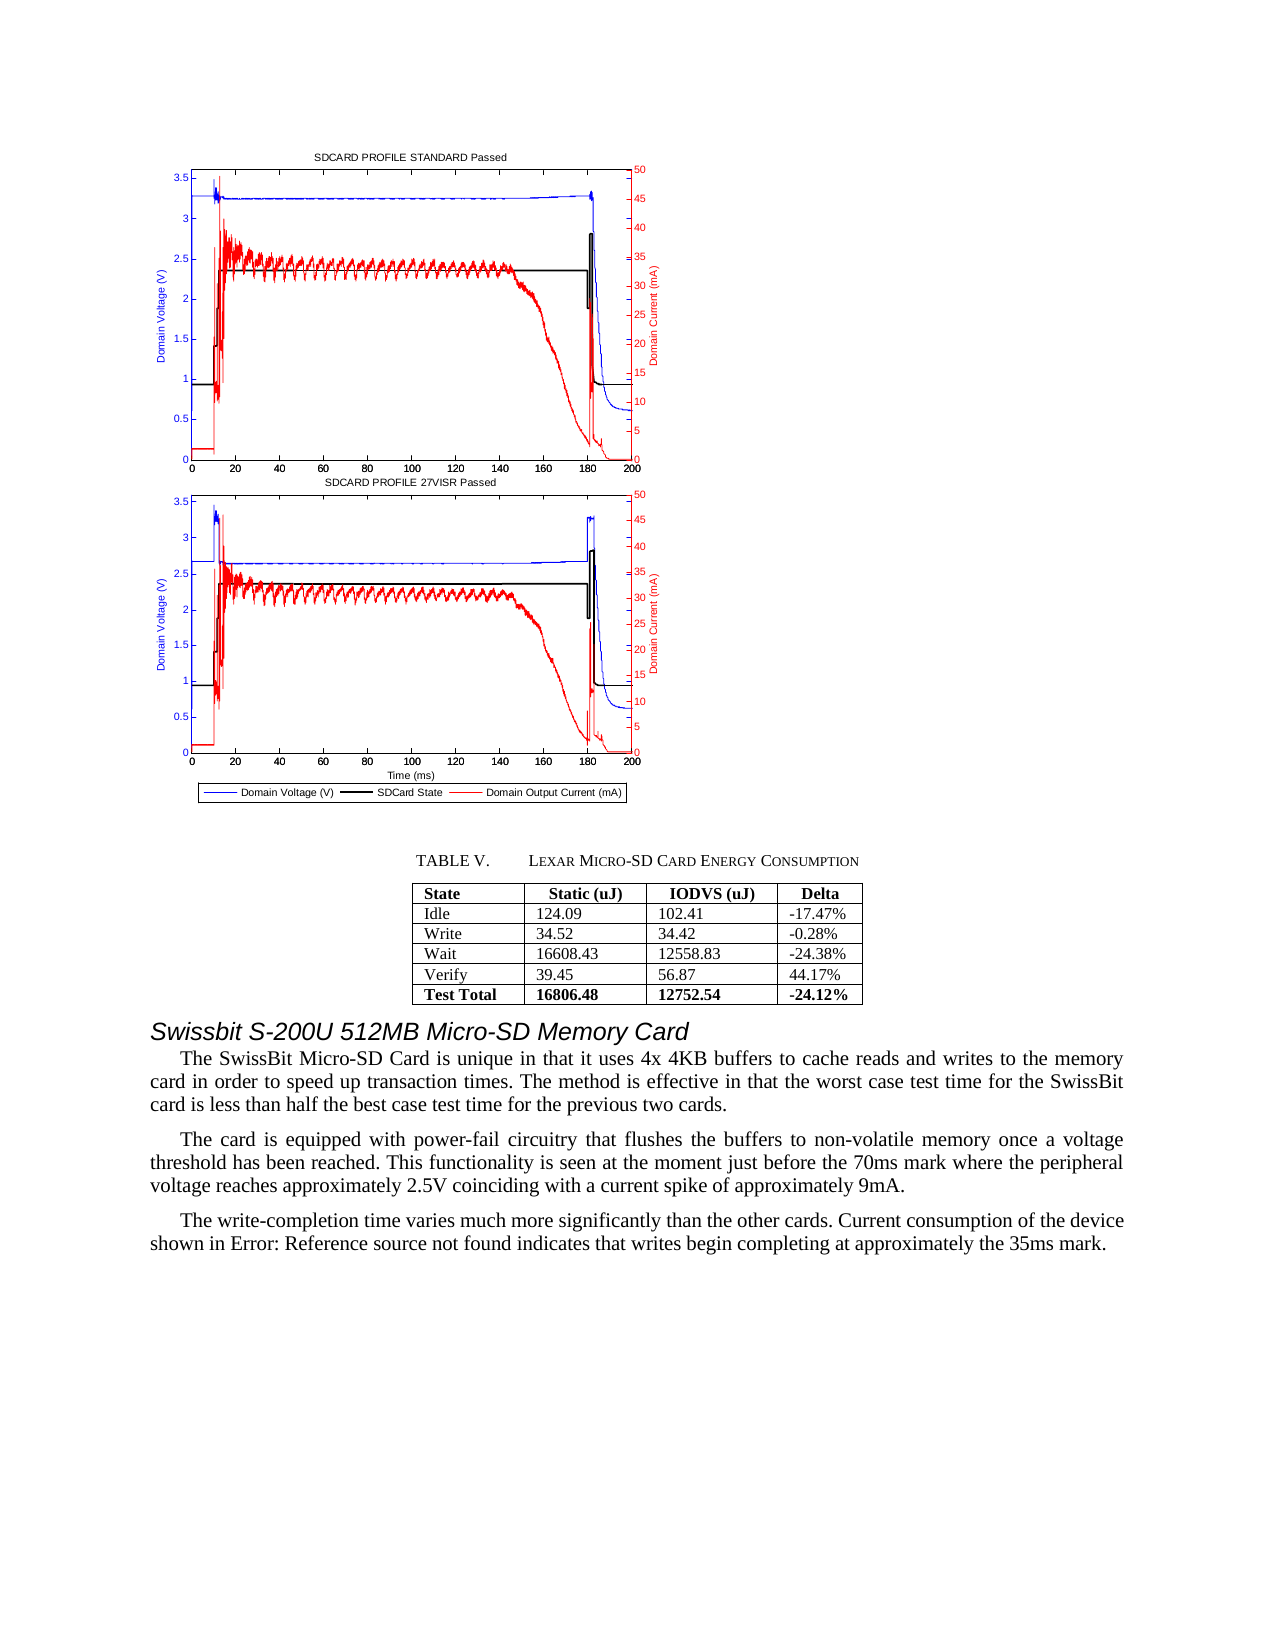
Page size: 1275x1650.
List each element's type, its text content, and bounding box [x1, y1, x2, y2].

table_cell 12752.54 [647, 985, 777, 1004]
table_cell Wait [413, 944, 524, 963]
table_cell Idle [413, 904, 524, 923]
table_cell 44.17% [778, 964, 862, 983]
table_cell 56.87 [647, 964, 777, 983]
table_cell -0.28% [778, 924, 862, 943]
table_cell 12558.83 [647, 944, 777, 963]
table_cell 39.45 [525, 964, 646, 983]
subtitle Swissbit S-200U 512MB Micro-SD Memory Card [150, 1017, 1125, 1046]
table_header Delta [778, 884, 862, 903]
table_header State [413, 884, 524, 903]
table_cell -24.12% [778, 985, 862, 1004]
table_cell -24.38% [778, 944, 862, 963]
text The SwissBit Micro-SD Card is unique in that it uses 4x 4KB buffers to cache reads and writes to the memory card in order to speed up transaction times. The method is effective in that the worst case test time for the SwissBit card is less than half the best case test time for the previous two cards. [150, 1047, 1125, 1116]
text The card is equipped with power-fail circuitry that flushes the buffers to non-volatile memory once a voltage threshold has been reached. This functionality is seen at the moment just before the 70ms mark where the peripheral voltage reaches approximately 2.5V coinciding with a current spike of approximately 9mA. [150, 1128, 1125, 1197]
table_cell Test Total [413, 985, 524, 1004]
table_cell 16806.48 [525, 985, 646, 1004]
table_cell 34.52 [525, 924, 646, 943]
table_cell 34.42 [647, 924, 777, 943]
table_cell 124.09 [525, 904, 646, 923]
table_cell Write [413, 924, 524, 943]
table_header IODVS (uJ) [647, 884, 777, 903]
table_cell -17.47% [778, 904, 862, 923]
table_cell Verify [413, 964, 524, 983]
table_cell 16608.43 [525, 944, 646, 963]
table_header Static (uJ) [525, 884, 646, 903]
text Lexar Micro-SD Card Energy Consumption [150, 853, 1125, 870]
table_cell 102.41 [647, 904, 777, 923]
